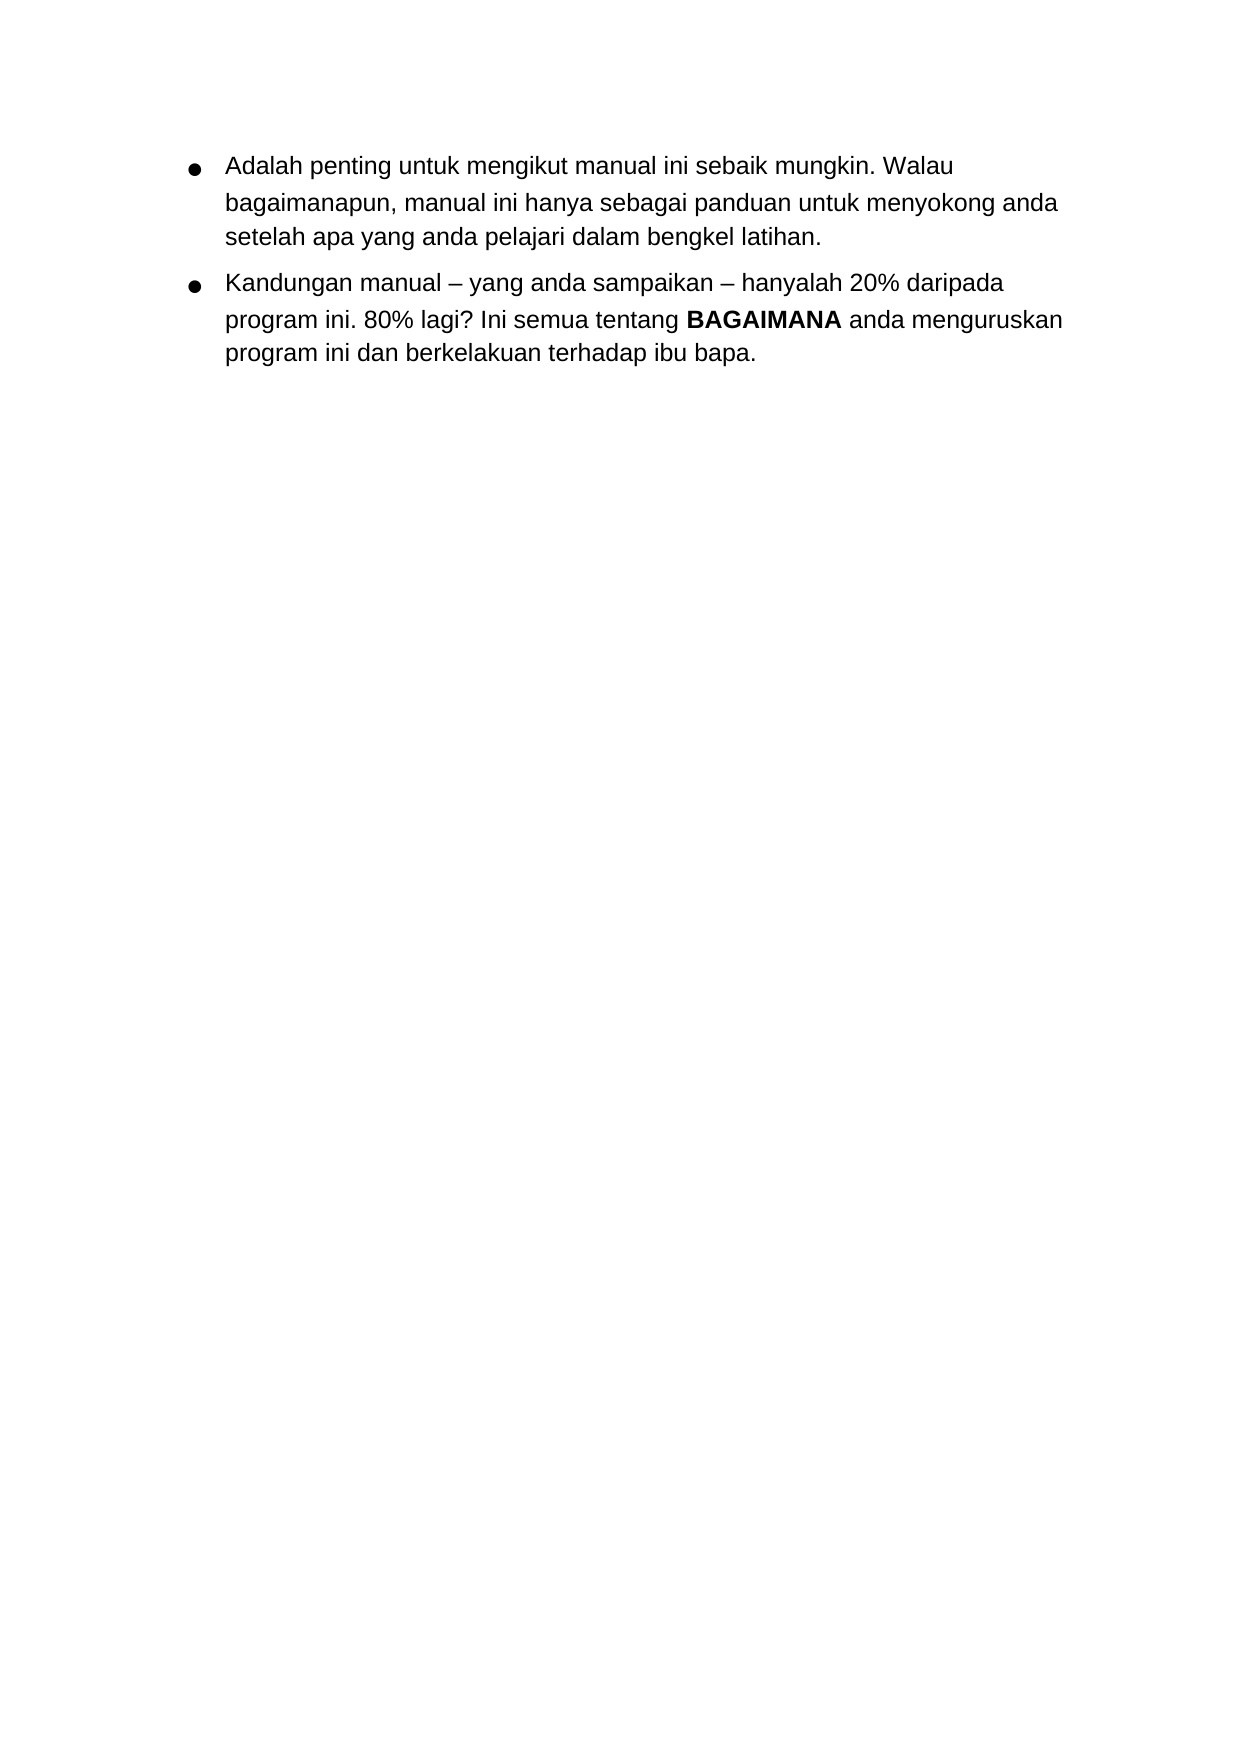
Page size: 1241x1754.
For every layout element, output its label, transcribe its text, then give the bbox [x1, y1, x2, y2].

list Adalah penting untuk mengikut manual ini sebaik mungkin. Walau bagaimanapun, manual ini hanya sebagai panduan untuk menyokong anda setelah apa yang anda pelajari dalam bengkel latihan. [187, 150, 1090, 250]
list Kandungan manual – yang anda sampaikan – hanyalah 20% daripada program ini. 80% lagi? Ini semua tentang BAGAIMANA anda menguruskan program ini dan berkelakuan terhadap ibu bapa. [187, 267, 1090, 367]
